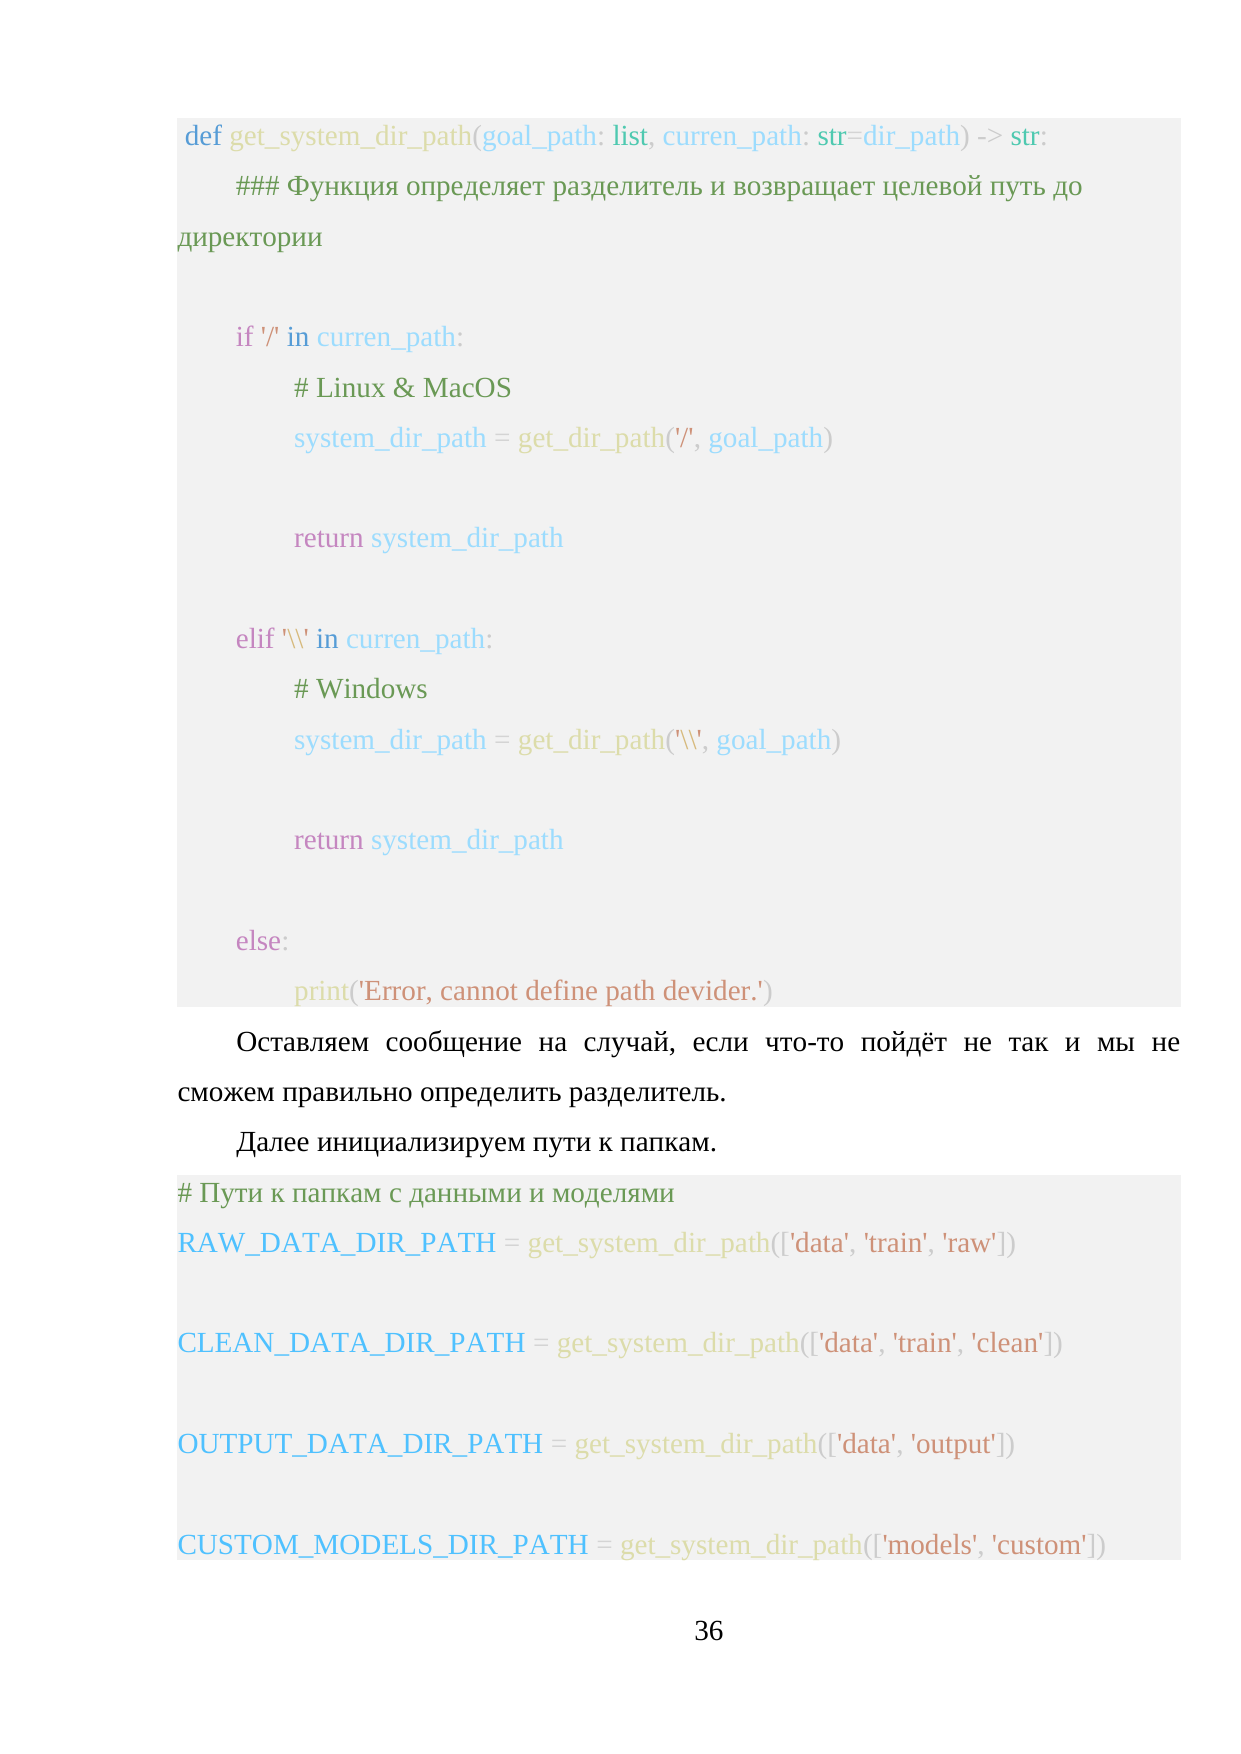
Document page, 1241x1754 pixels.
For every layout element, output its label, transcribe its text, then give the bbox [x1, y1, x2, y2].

text elif '\\' in curren_path: [177, 621, 1181, 655]
text system_dir_path = get_dir_path('\\', goal_path) [177, 722, 1181, 755]
text # Windows [177, 672, 1181, 705]
text system_dir_path = get_dir_path('/', goal_path) [177, 420, 1181, 453]
text def get_system_dir_path(goal_path: list, curren_path: str=dir_path) -> str: [177, 118, 1181, 152]
text CLEAN_DATA_DIR_PATH = get_system_dir_path(['data', 'train', 'clean']) [177, 1326, 1181, 1359]
text # Пути к папкам с данными и моделями [177, 1175, 1181, 1208]
text Далее инициализируем пути к папкам. [177, 1124, 1181, 1158]
text Оставляем сообщение на случай, если что-то пойдёт не так и мы не сможем правильно определить разделитель. [177, 1024, 1181, 1108]
text CUSTOM_MODELS_DIR_PATH = get_system_dir_path(['models', 'custom']) [177, 1527, 1181, 1560]
text OUTPUT_DATA_DIR_PATH = get_system_dir_path(['data', 'output']) [177, 1426, 1181, 1460]
text if '/' in curren_path: [177, 319, 1181, 353]
text else: [177, 923, 1181, 957]
text ### Функция определяет разделитель и возвращает целевой путь до директории [177, 168, 1181, 252]
text # Linux & MacOS [177, 370, 1181, 403]
text return system_dir_path [177, 822, 1181, 856]
text return system_dir_path [177, 521, 1181, 554]
text print('Error, cannot define path devider.') [177, 973, 1181, 1007]
text RAW_DATA_DIR_PATH = get_system_dir_path(['data', 'train', 'raw']) [177, 1225, 1181, 1258]
